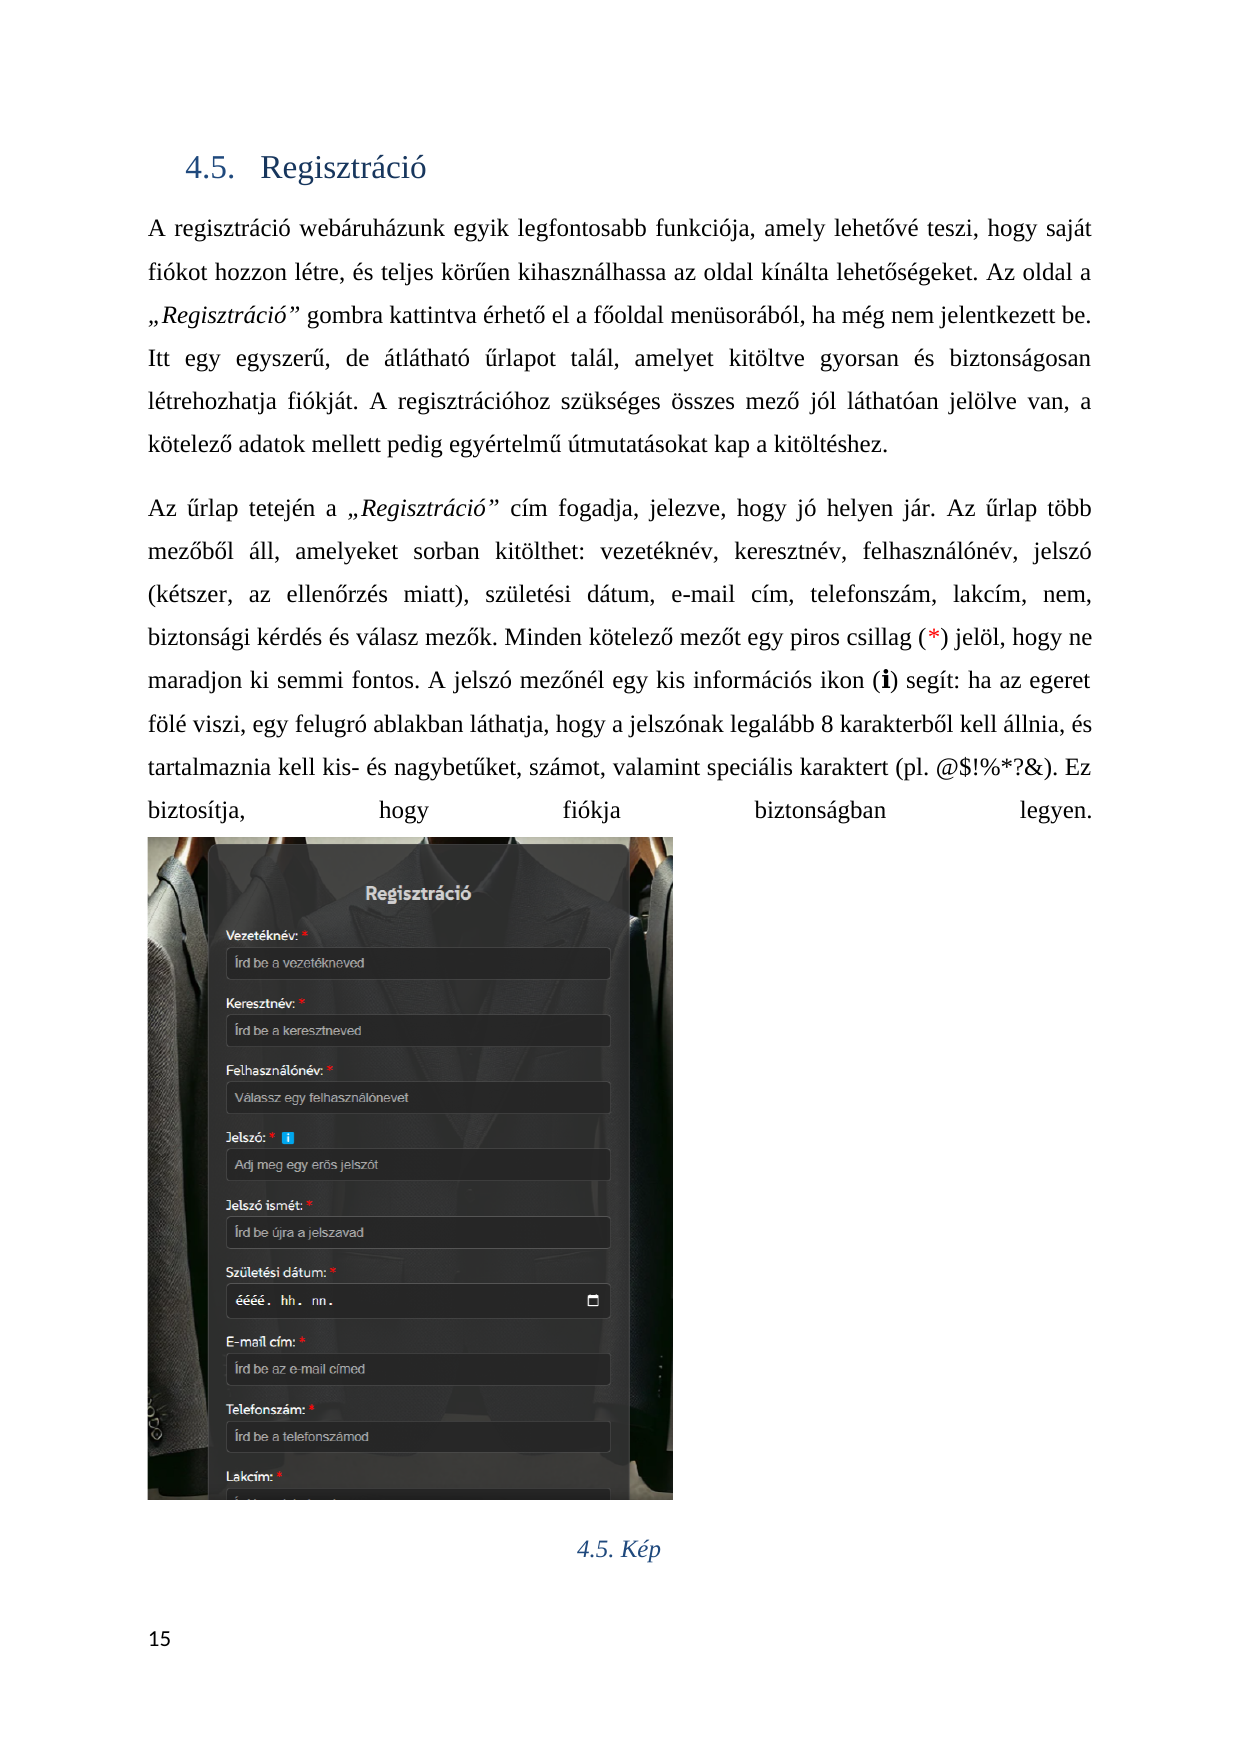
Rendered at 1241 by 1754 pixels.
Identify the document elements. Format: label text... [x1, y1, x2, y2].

text 4.5. Kép [148, 1534, 1093, 1563]
text A regisztráció webáruházunk egyik legfontosabb funkciója, amely lehetővé teszi, hogy saját fiókot hozzon létre, és teljes körűen kihasználhassa az oldal kínálta lehetőségeket. Az oldal a „Regisztráció” gombra kattintva érhető el a főoldal menüsorából, ha még nem jelentkezett be. Itt egy egyszerű, de átlátható űrlapot talál, amelyet kitöltve gyorsan és biztonságosan létrehozhatja fiókját. A regisztrációhoz szükséges összes mező jól láthatóan jelölve van, a kötelező adatok mellett pedig egyértelmű útmutatásokat kap a kitöltéshez. [148, 213, 1093, 458]
picture [147, 837, 673, 1500]
subtitle Regisztráció [185, 148, 1093, 186]
